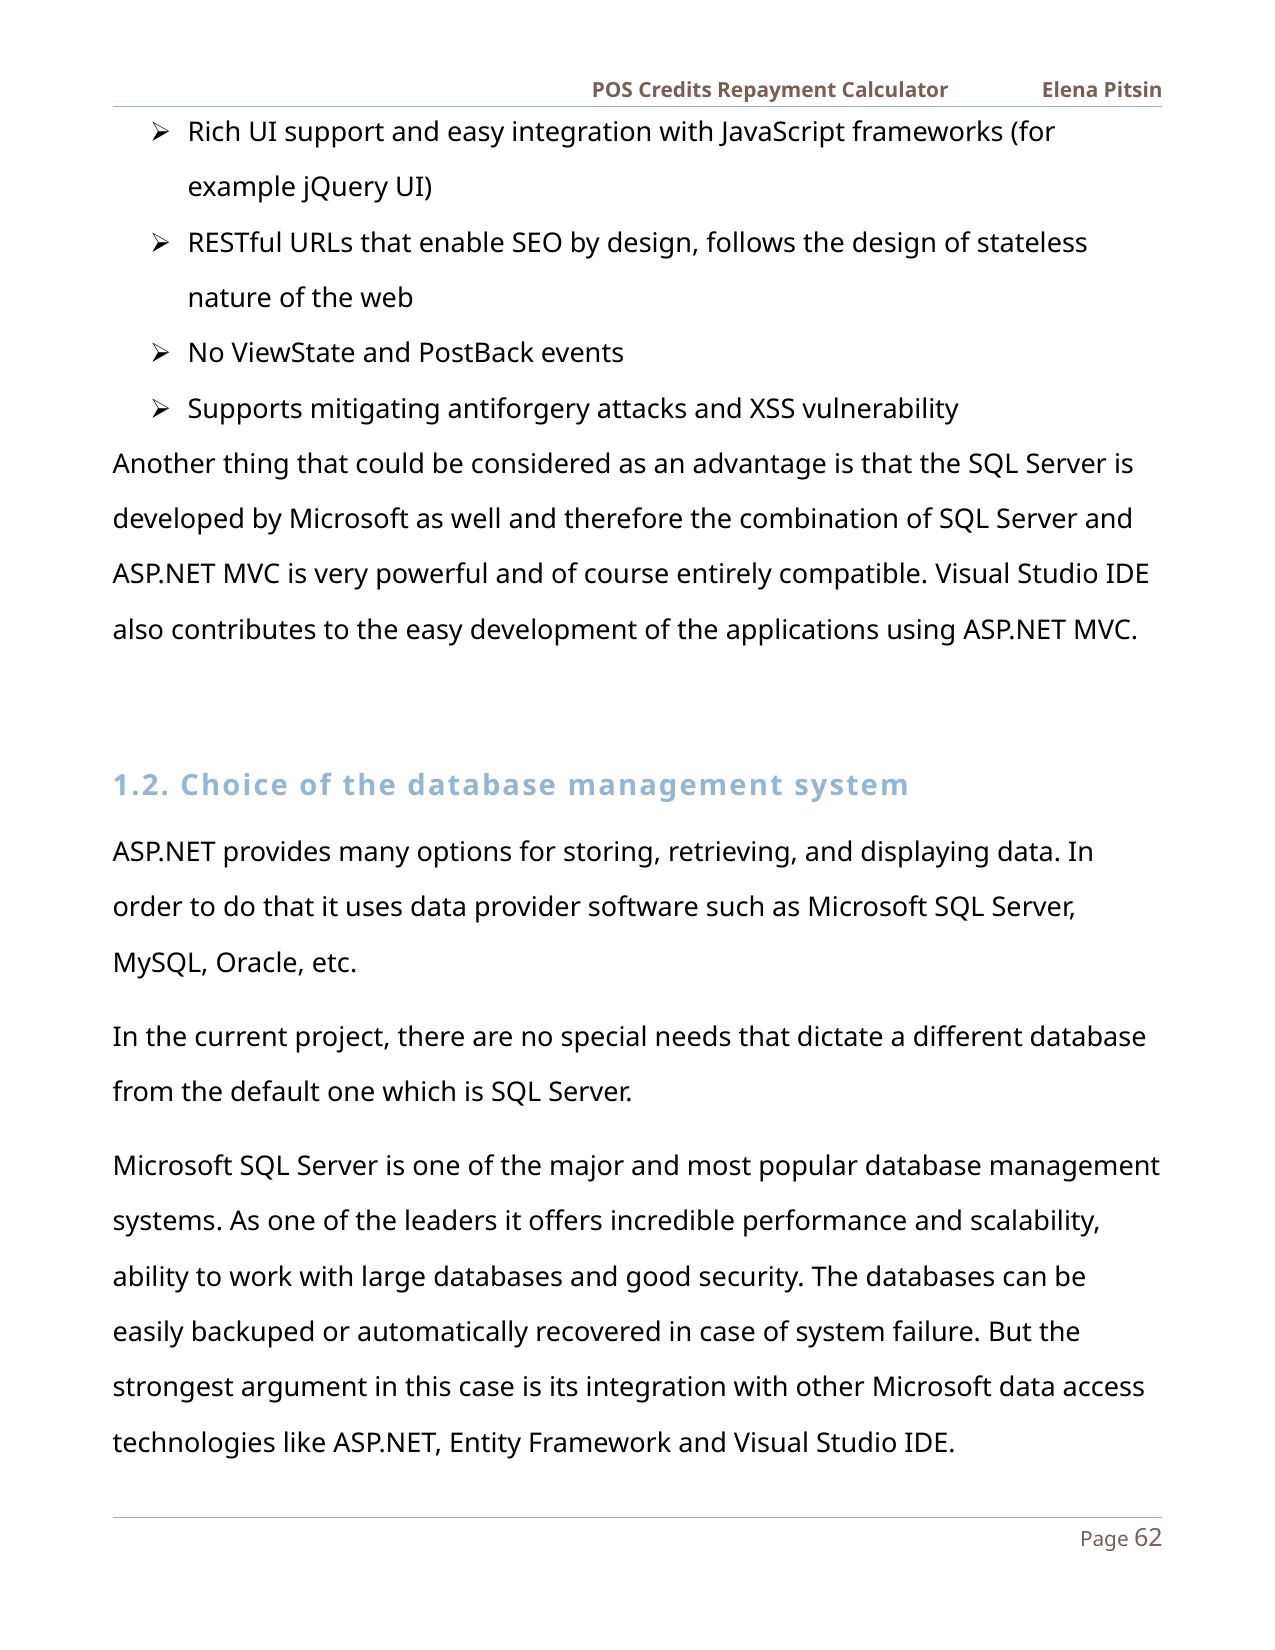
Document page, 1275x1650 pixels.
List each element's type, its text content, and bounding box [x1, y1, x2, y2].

list Supports mitigating antiforgery attacks and XSS vulnerability [150, 389, 1162, 426]
text 1.2. Choice of the database management system [112, 765, 1162, 804]
list No ViewState and PostBack events [150, 334, 1162, 371]
text Microsoft SQL Server is one of the major and most popular database management systems. As one of the leaders it offers incredible performance and scalability, ability to work with large databases and good security. The databases can be easily backuped or automatically recovered in case of system failure. But the strongest argument in this case is its integration with other Microsoft data access technologies like ASP.NET, Entity Framework and Visual Studio IDE. [112, 1147, 1162, 1460]
text ASP.NET provides many options for storing, retrieving, and displaying data. In order to do that it uses data provider software such as Microsoft SQL Server, MySQL, Oracle, etc. [112, 832, 1162, 980]
list RESTful URLs that enable SEO by design, follows the design of stateless nature of the web [150, 223, 1162, 315]
list Rich UI support and easy integration with JavaScript frameworks (for example jQuery UI) [150, 112, 1162, 205]
text In the current project, there are no special needs that dictate a different database from the default one which is SQL Server. [112, 1017, 1162, 1109]
text Another thing that could be considered as an advantage is that the SQL Server is developed by Microsoft as well and therefore the combination of SQL Server and ASP.NET MVC is very powerful and of course entirely compatible. Visual Studio IDE also contributes to the easy development of the applications using ASP.NET MVC. [112, 444, 1162, 647]
